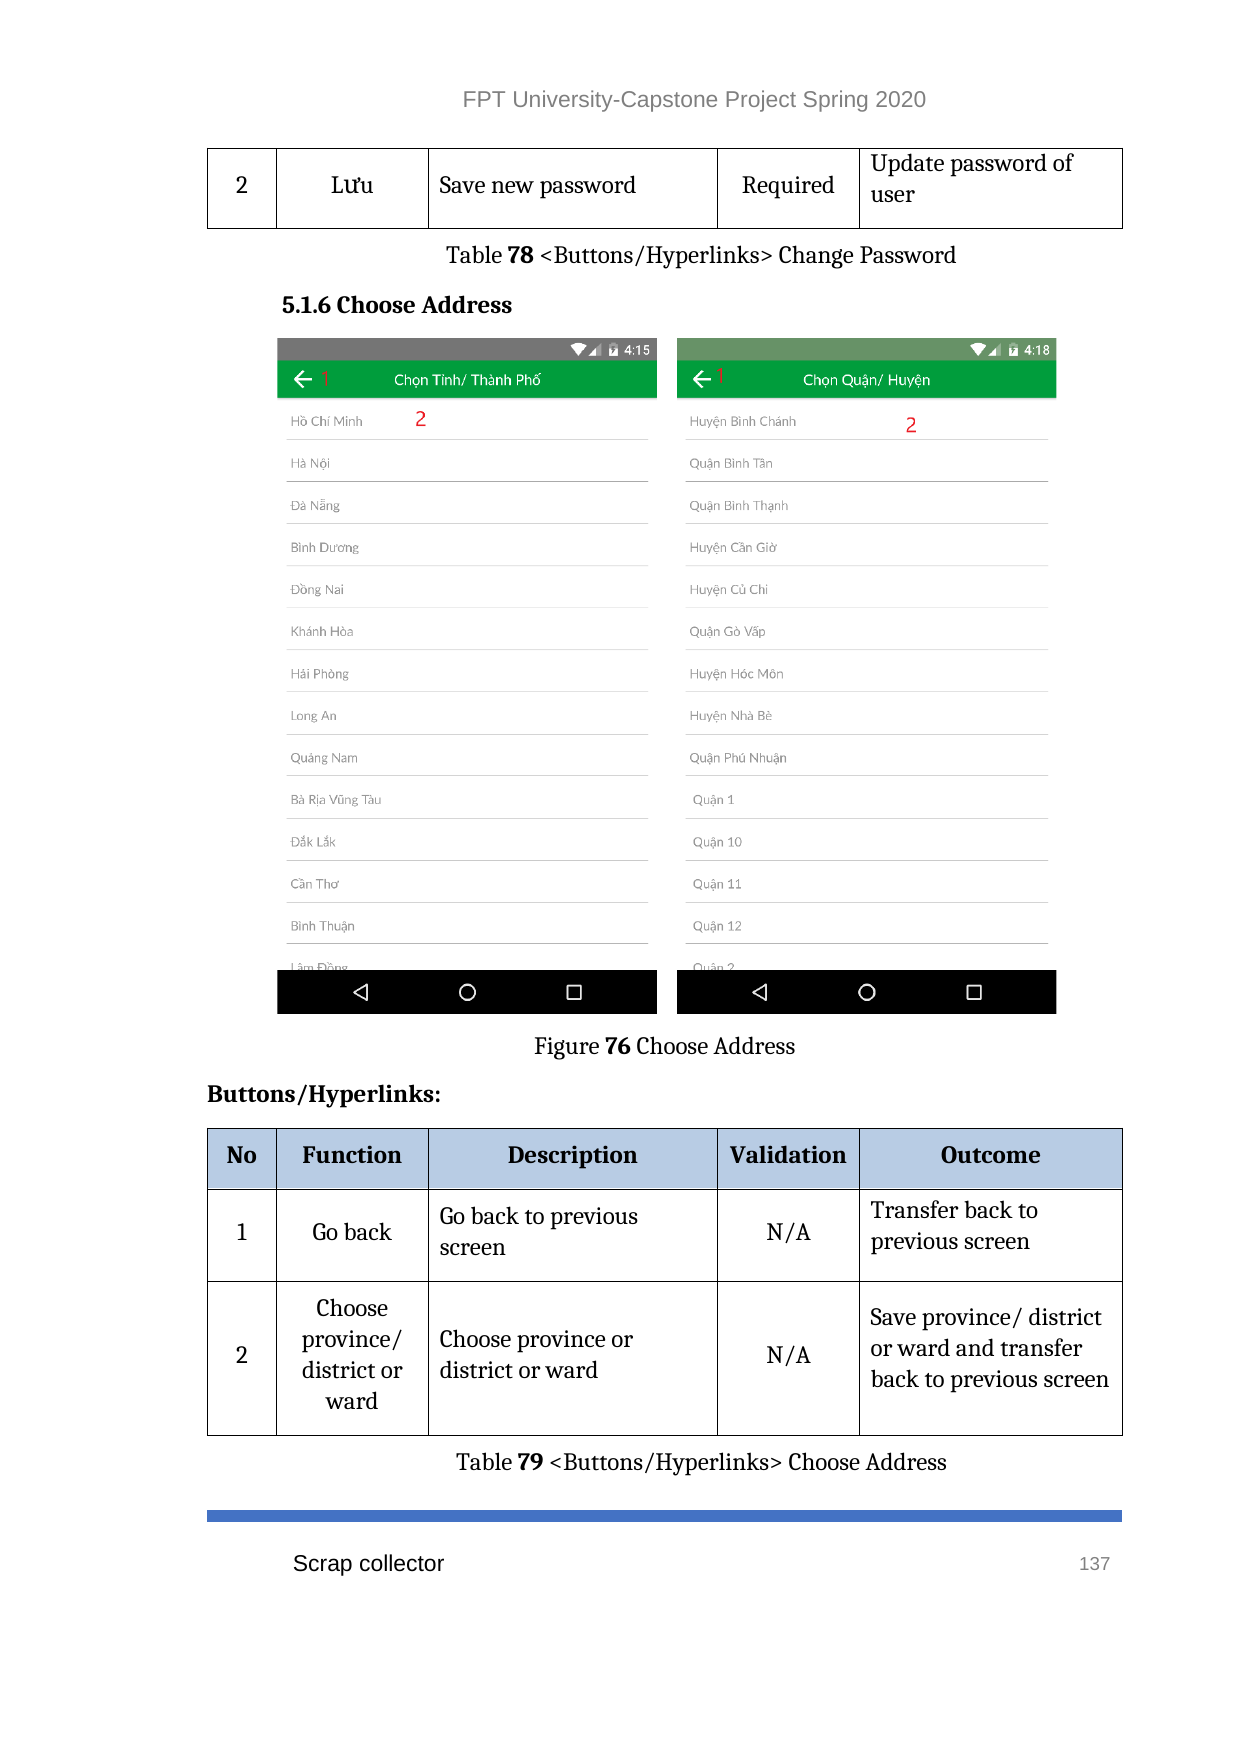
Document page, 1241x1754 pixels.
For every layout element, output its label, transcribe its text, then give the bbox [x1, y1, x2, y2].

text Table 79 <Buttons/Hyperlinks> Choose Address [207, 1448, 1122, 1477]
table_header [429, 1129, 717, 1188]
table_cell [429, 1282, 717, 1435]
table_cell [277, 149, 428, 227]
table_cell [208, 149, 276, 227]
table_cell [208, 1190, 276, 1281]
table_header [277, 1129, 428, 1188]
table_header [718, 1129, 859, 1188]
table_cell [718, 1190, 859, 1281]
picture [277, 338, 657, 1014]
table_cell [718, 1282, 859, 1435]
text Table 78 <Buttons/Hyperlinks> Change Password [207, 241, 1122, 270]
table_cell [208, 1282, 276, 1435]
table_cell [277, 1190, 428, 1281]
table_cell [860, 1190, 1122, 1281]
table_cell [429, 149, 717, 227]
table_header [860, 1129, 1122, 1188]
text Buttons/Hyperlinks: [207, 1080, 1122, 1108]
picture [677, 338, 1057, 1014]
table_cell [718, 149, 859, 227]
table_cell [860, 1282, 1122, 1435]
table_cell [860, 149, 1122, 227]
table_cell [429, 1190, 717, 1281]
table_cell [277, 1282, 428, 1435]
subtitle 5.1.6 Choose Address [282, 291, 1122, 319]
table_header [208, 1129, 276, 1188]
